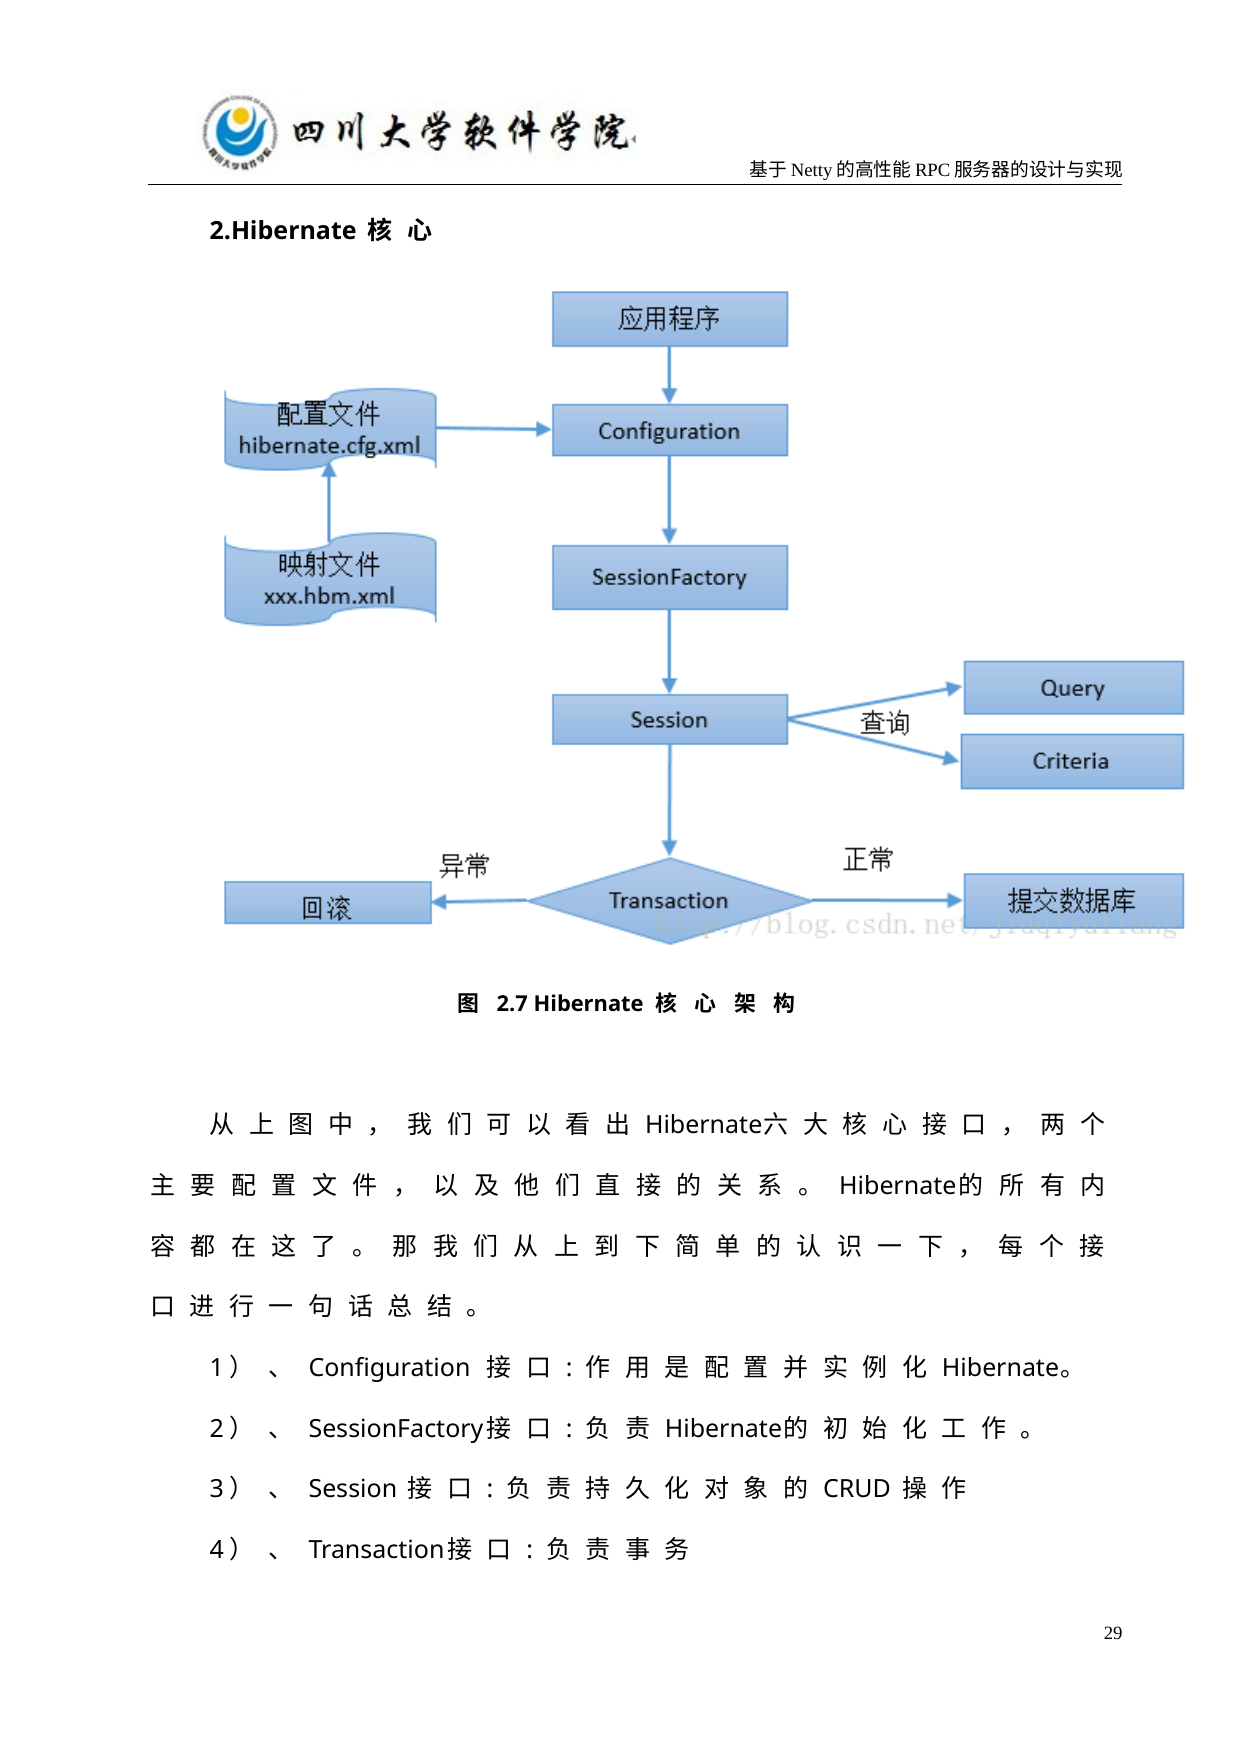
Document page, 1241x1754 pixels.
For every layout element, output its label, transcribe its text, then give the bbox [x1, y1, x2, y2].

text 2）、SessionFactory接口:负责Hibernate的初始化工作。 [150, 1396, 1120, 1456]
picture [212, 280, 1197, 956]
text 2.Hibernate核心 [150, 198, 1120, 259]
text 1）、Configuration接口:作用是配置并实例化Hibernate。 [150, 1335, 1120, 1396]
picture [197, 88, 639, 177]
text 3）、Session接口:负责持久化对象的CRUD操作 [150, 1456, 1120, 1517]
text 从上图中，我们可以看出Hibernate六大核心接口，两个主要配置文件，以及他们直接的关系。Hibernate的所有内容都在这了。那我们从上到下简单的认识一下，每个接口进行一句话总结。 [150, 1093, 1120, 1335]
text 4）、Transaction接口:负责事务 [150, 1517, 1120, 1578]
